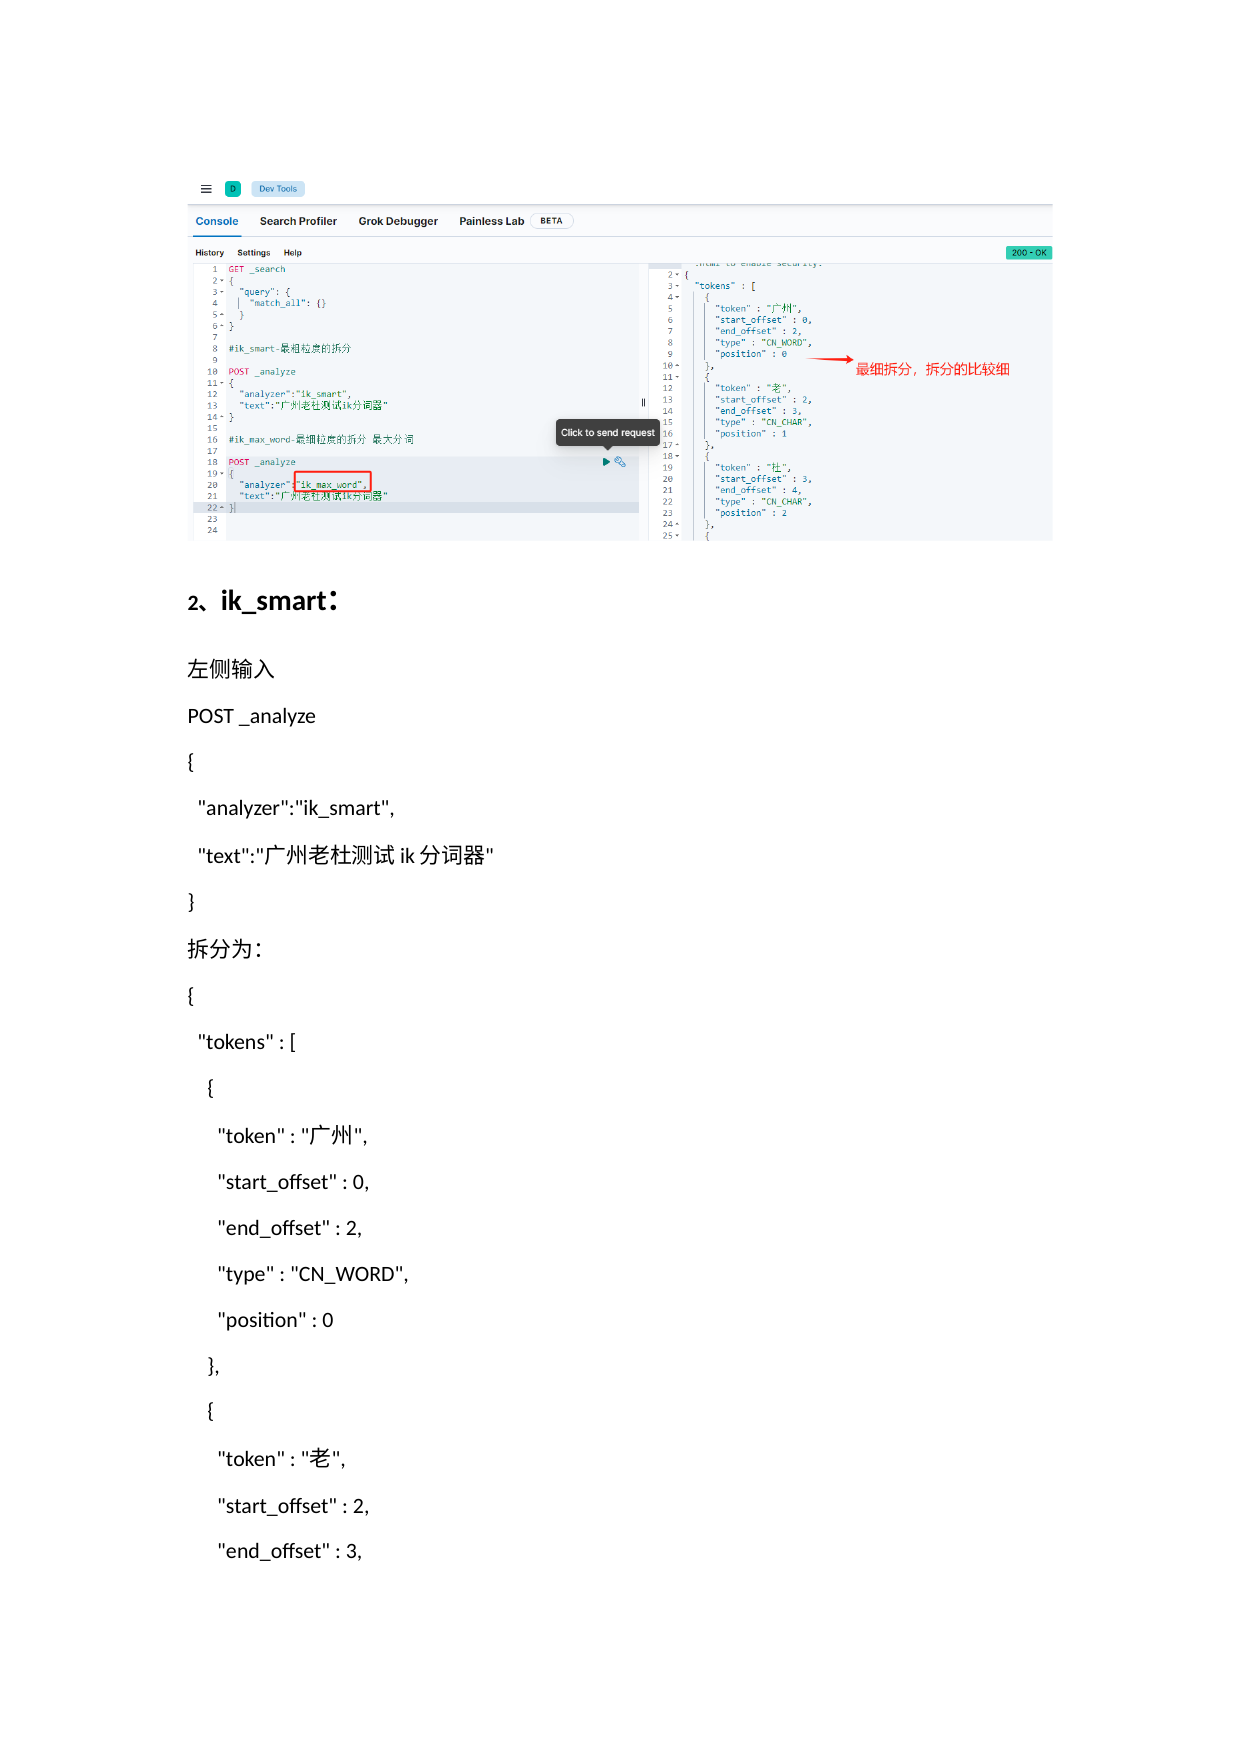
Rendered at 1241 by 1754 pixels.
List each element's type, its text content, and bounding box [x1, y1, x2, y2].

text "token" : "老", [187, 1441, 1053, 1473]
text { [187, 746, 1053, 778]
text "token" : "广州", [187, 1117, 1053, 1150]
text "position" : 0 [187, 1303, 1053, 1336]
text { [187, 1071, 1053, 1104]
text "end_offset" : 3, [187, 1535, 1053, 1567]
text 左侧输入 [187, 651, 1053, 684]
text "start_offset" : 0, [187, 1166, 1053, 1198]
text "start_offset" : 2, [187, 1489, 1053, 1521]
picture [187, 173, 1053, 541]
text 2、ik_smart： [187, 565, 1053, 630]
text "tokens" : [ [187, 1026, 1053, 1058]
text }, [187, 1349, 1053, 1381]
text } [187, 886, 1053, 918]
text "text":"广州老杜测试ik分词器" [187, 837, 1053, 870]
text POST _analyze [187, 700, 1053, 732]
text "analyzer":"ik_smart", [187, 791, 1053, 824]
text { [187, 1395, 1053, 1427]
text { [187, 980, 1053, 1012]
text "type" : "CN_WORD", [187, 1257, 1053, 1290]
text 拆分为： [187, 931, 1053, 964]
text "end_offset" : 2, [187, 1211, 1053, 1244]
